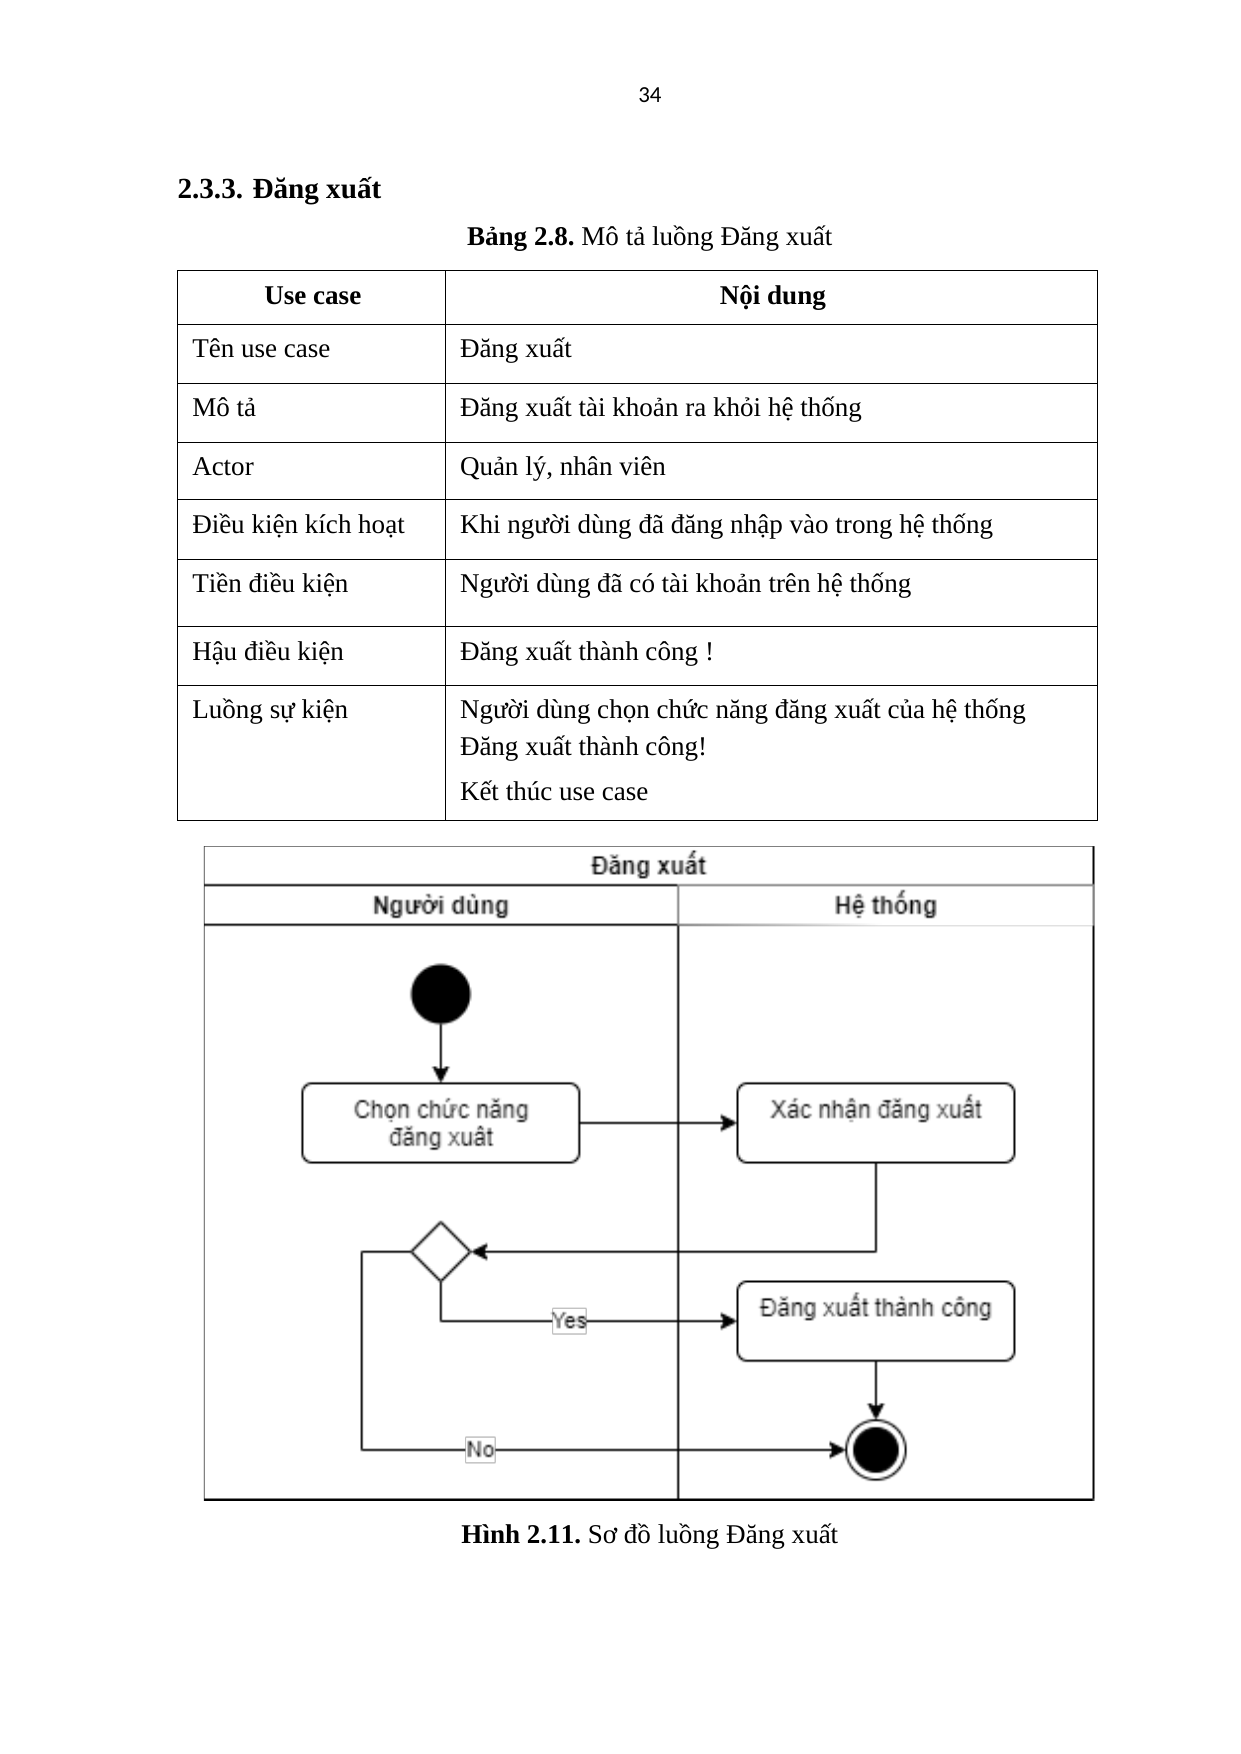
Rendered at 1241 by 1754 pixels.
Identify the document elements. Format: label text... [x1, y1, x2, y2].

table_cell Điều kiện kích hoạt [178, 500, 445, 558]
table_cell Đăng xuất thành công ! [446, 627, 1097, 684]
table_cell Khi người dùng đã đăng nhập vào trong hệ thống [446, 500, 1097, 558]
table_cell Actor [178, 443, 445, 499]
table_cell Đăng xuất [446, 325, 1097, 383]
table_cell Mô tả [178, 384, 445, 442]
subtitle Đăng xuất [177, 171, 1122, 204]
table_header Use case [178, 271, 445, 323]
table_cell Người dùng chọn chức năng đăng xuất của hệ thống Đăng xuất thành công! Kết thúc use case [446, 686, 1097, 820]
table_cell Hậu điều kiện [178, 627, 445, 684]
table_cell Luồng sự kiện [178, 686, 445, 820]
table_header Nội dung [446, 271, 1097, 323]
table_cell Tiền điều kiện [178, 560, 445, 626]
table_cell Đăng xuất tài khoản ra khỏi hệ thống [446, 384, 1097, 442]
table_cell Tên use case [178, 325, 445, 383]
table_cell Người dùng đã có tài khoản trên hệ thống [446, 560, 1097, 626]
picture [203, 846, 1097, 1501]
table_cell Quản lý, nhân viên [446, 443, 1097, 499]
